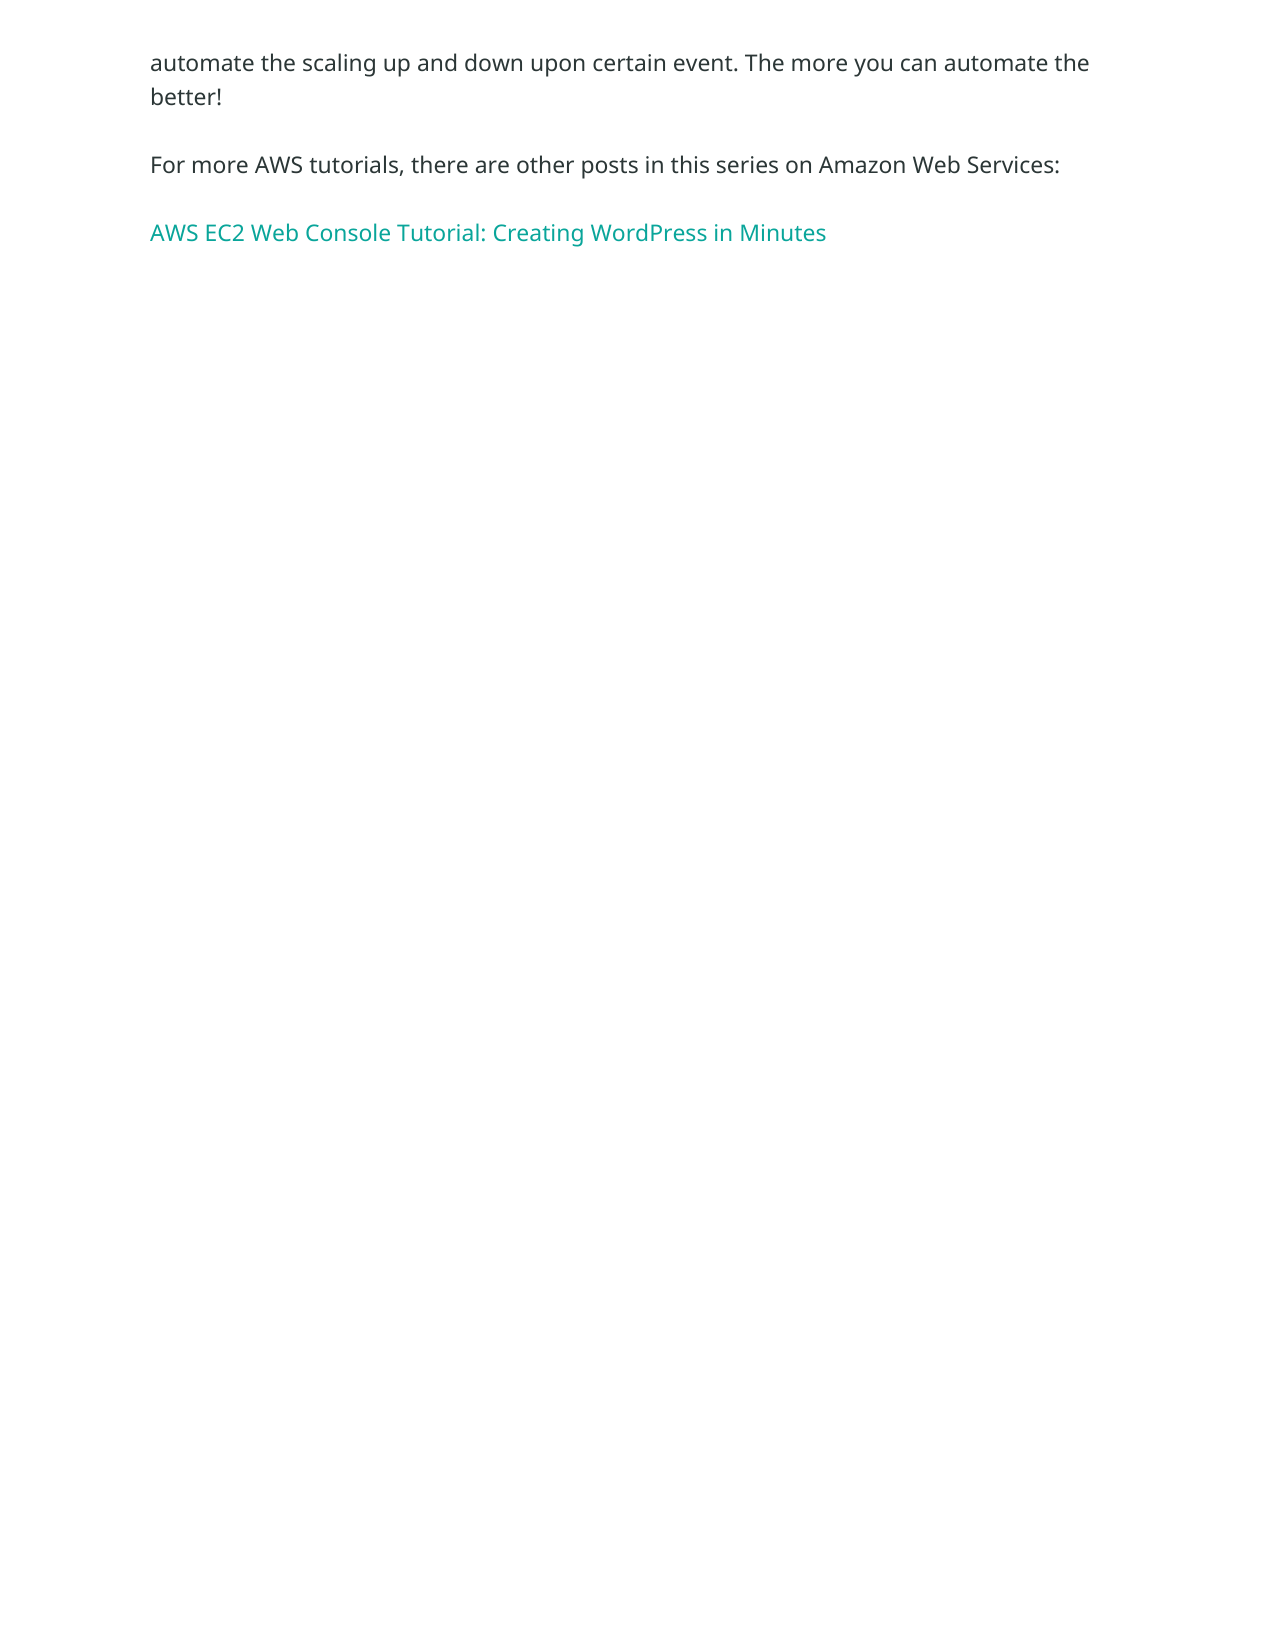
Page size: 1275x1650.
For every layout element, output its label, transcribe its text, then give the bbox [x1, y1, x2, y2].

text AWS EC2 Web Console Tutorial: Creating WordPress in Minutes [150, 217, 1125, 248]
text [150, 47, 1125, 112]
text For more AWS tutorials, there are other posts in this series on Amazon Web Services: [150, 149, 1125, 180]
